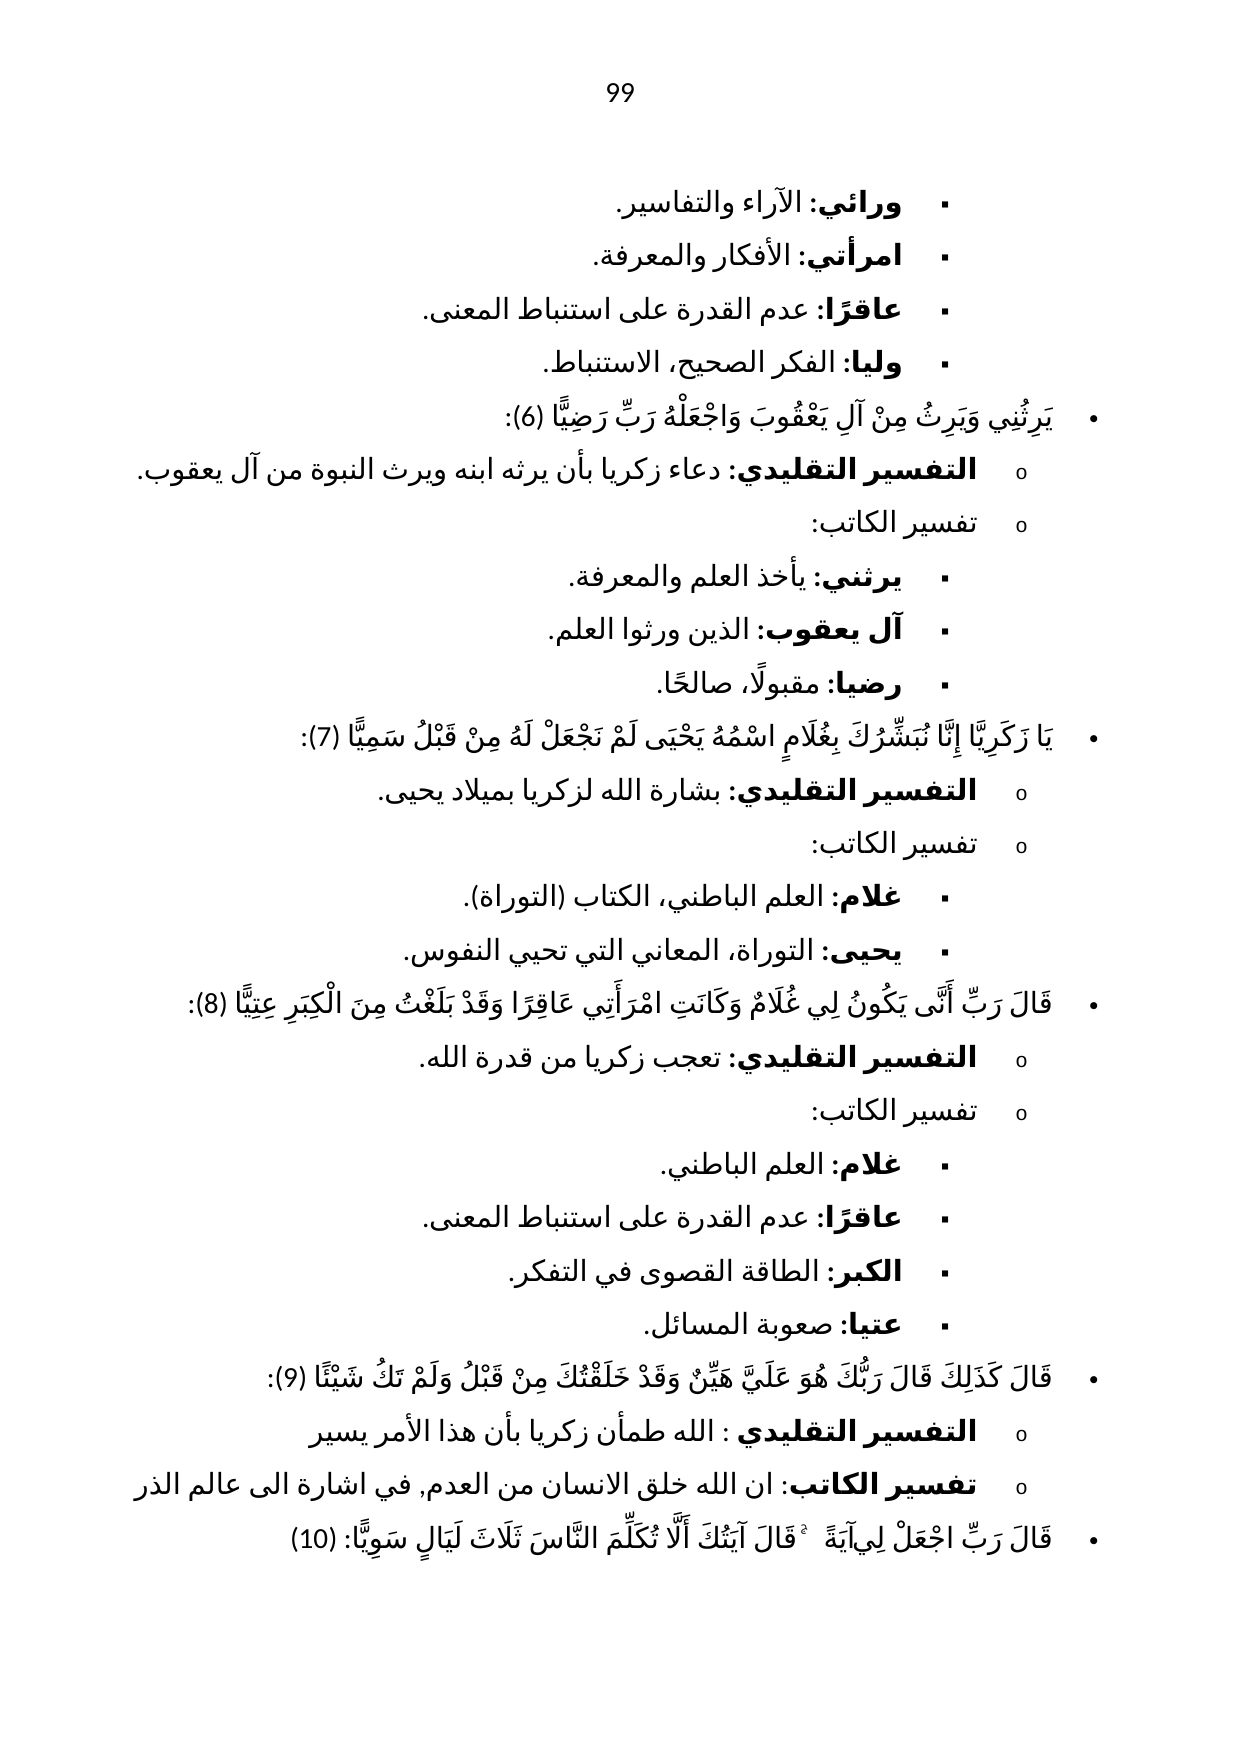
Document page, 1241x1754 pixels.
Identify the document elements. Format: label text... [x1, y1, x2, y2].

list يرثني: يأخذ العلم والمعرفة. [112, 558, 940, 593]
list ورائي: الآراء والتفاسير. [112, 184, 940, 219]
list تفسير الكاتب: ان الله خلق الانسان من العدم, في اشارة الى عالم الذر [112, 1466, 1015, 1502]
list التفسير التقليدي: دعاء زكريا بأن يرثه ابنه ويرث النبوة من آل يعقوب. [112, 451, 1015, 487]
list عاقرًا: عدم القدرة على استنباط المعنى. [112, 291, 940, 326]
list قَالَ كَذَلِكَ قَالَ رَبُّكَ هُوَ عَلَيَّ هَيِّنٌ وَقَدْ خَلَقْتُكَ مِنْ قَبْلُ وَلَمْ تَكُ شَيْئًا (9): [112, 1359, 1090, 1395]
list تفسير الكاتب: [112, 825, 1015, 861]
list امرأتي: الأفكار والمعرفة. [112, 237, 940, 273]
list رضيا: مقبولًا، صالحًا. [112, 665, 940, 700]
list غلام: العلم الباطني، الكتاب (التوراة). [112, 878, 940, 914]
list قَالَ رَبِّ أَنَّى يَكُونُ لِي غُلَامٌ وَكَانَتِ امْرَأَتِي عَاقِرًا وَقَدْ بَلَغْتُ مِنَ الْكِبَرِ عِتِيًّا (8): [112, 985, 1090, 1021]
list تفسير الكاتب: [112, 1092, 1015, 1128]
list يَا زَكَرِيَّا إِنَّا نُبَشِّرُكَ بِغُلَامٍ اسْمُهُ يَحْيَى لَمْ نَجْعَلْ لَهُ مِنْ قَبْلُ سَمِيًّا (7): [112, 718, 1090, 754]
list التفسير التقليدي : الله طمأن زكريا بأن هذا الأمر يسير [112, 1413, 1015, 1448]
list التفسير التقليدي: بشارة الله لزكريا بميلاد يحيى. [112, 772, 1015, 807]
list يحيى: التوراة، المعاني التي تحيي النفوس. [112, 932, 940, 968]
list قَالَ رَبِّ اجْعَلْ لِي آيَةً ۚ قَالَ آيَتُكَ أَلَّا تُكَلِّمَ النَّاسَ ثَلَاثَ لَيَالٍ سَوِيًّا: (10) [112, 1520, 1090, 1555]
list آل يعقوب: الذين ورثوا العلم. [112, 611, 940, 647]
list تفسير الكاتب: [112, 504, 1015, 540]
list يَرِثُنِي وَيَرِثُ مِنْ آلِ يَعْقُوبَ وَاجْعَلْهُ رَبِّ رَضِيًّا (6): [112, 398, 1090, 433]
list التفسير التقليدي: تعجب زكريا من قدرة الله. [112, 1039, 1015, 1074]
list عاقرًا: عدم القدرة على استنباط المعنى. [112, 1199, 940, 1235]
list الكبر: الطاقة القصوى في التفكر. [112, 1253, 940, 1288]
list وليا: الفكر الصحيح، الاستنباط. [112, 344, 940, 380]
list عتيا: صعوبة المسائل. [112, 1306, 940, 1342]
list غلام: العلم الباطني. [112, 1146, 940, 1181]
